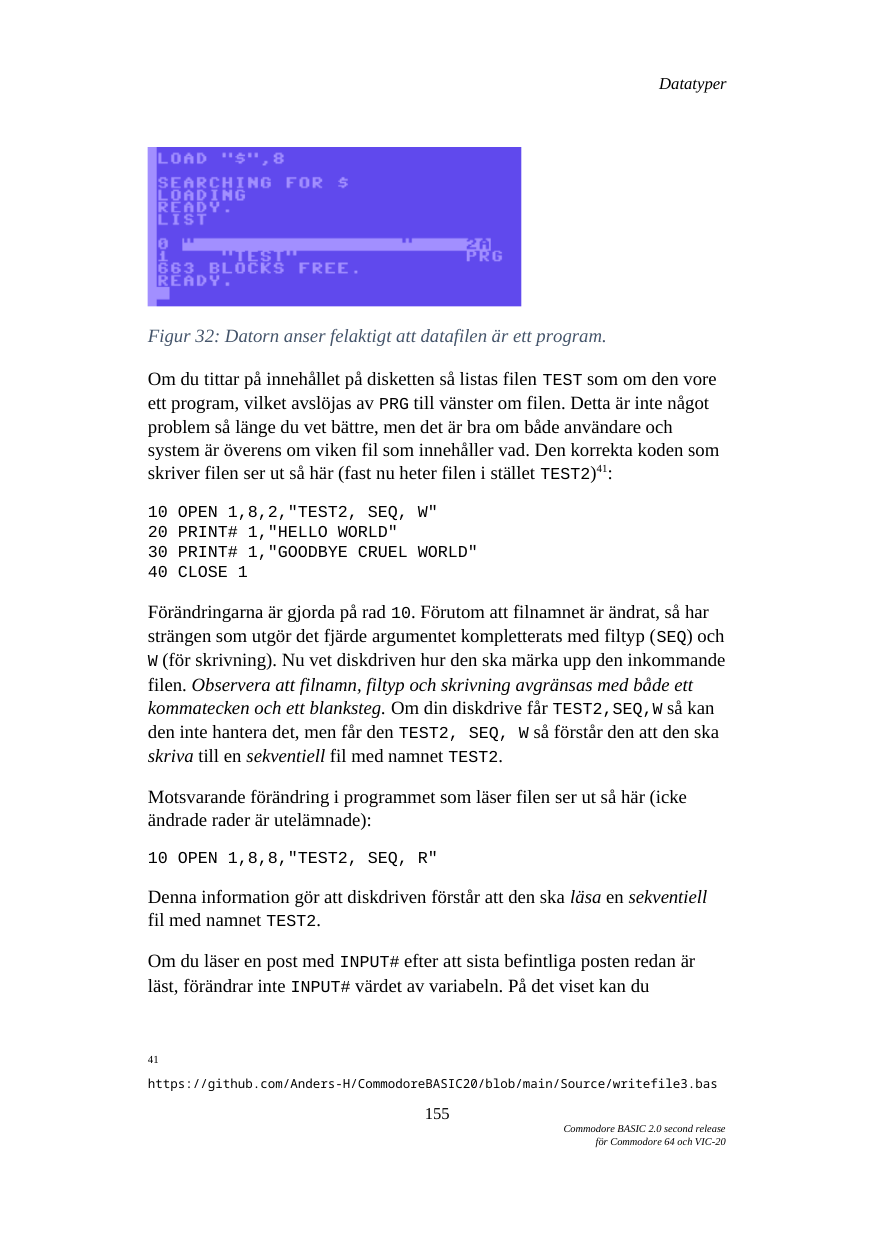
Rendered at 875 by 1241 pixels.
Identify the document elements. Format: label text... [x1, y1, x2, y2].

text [148, 950, 726, 997]
text Om du tittar på innehållet på disketten så listas filen TEST som om den vore ett program, vilket avslöjas av PRG till vänster om filen. Detta är inte något problem så länge du vet bättre, men det är bra om både användare och system är överens om viken fil som innehåller vad. Den korrekta koden som skriver filen ser ut så här (fast nu heter filen i stället TEST2): [148, 367, 726, 485]
text Förändringarna är gjorda på rad 10. Förutom att filnamnet är ändrat, så har strängen som utgör det fjärde argumentet kompletterats med filtyp (SEQ) och W (för skrivning). Nu vet diskdriven hur den ska märka upp den inkommande filen. Observera att filnamn, filtyp och skrivning avgränsas med både ett kommatecken och ett blanksteg. Om din diskdrive får TEST2,SEQ,W så kan den inte hantera det, men får den TEST2, SEQ, W så förstår den att den ska skriva till en sekventiell fil med namnet TEST2. [148, 601, 726, 768]
text 10 OPEN 1,8,2,"TEST2, SEQ, W" 20 PRINT# 1,"HELLO WORLD" 30 PRINT# 1,"GOODBYE CRUEL WORLD" 40 CLOSE 1 [148, 503, 726, 583]
text Figur 32: Datorn anser felaktigt att datafilen är ett program. [148, 325, 726, 347]
text 10 OPEN 1,8,8,"TEST2, SEQ, R" [148, 849, 726, 868]
text Motsvarande förändring i programmet som läser filen ser ut så här (icke ändrade rader är utelämnade): [148, 786, 726, 831]
text Denna information gör att diskdriven förstår att den ska läsa en sekventiell fil med namnet TEST2. [148, 886, 726, 932]
